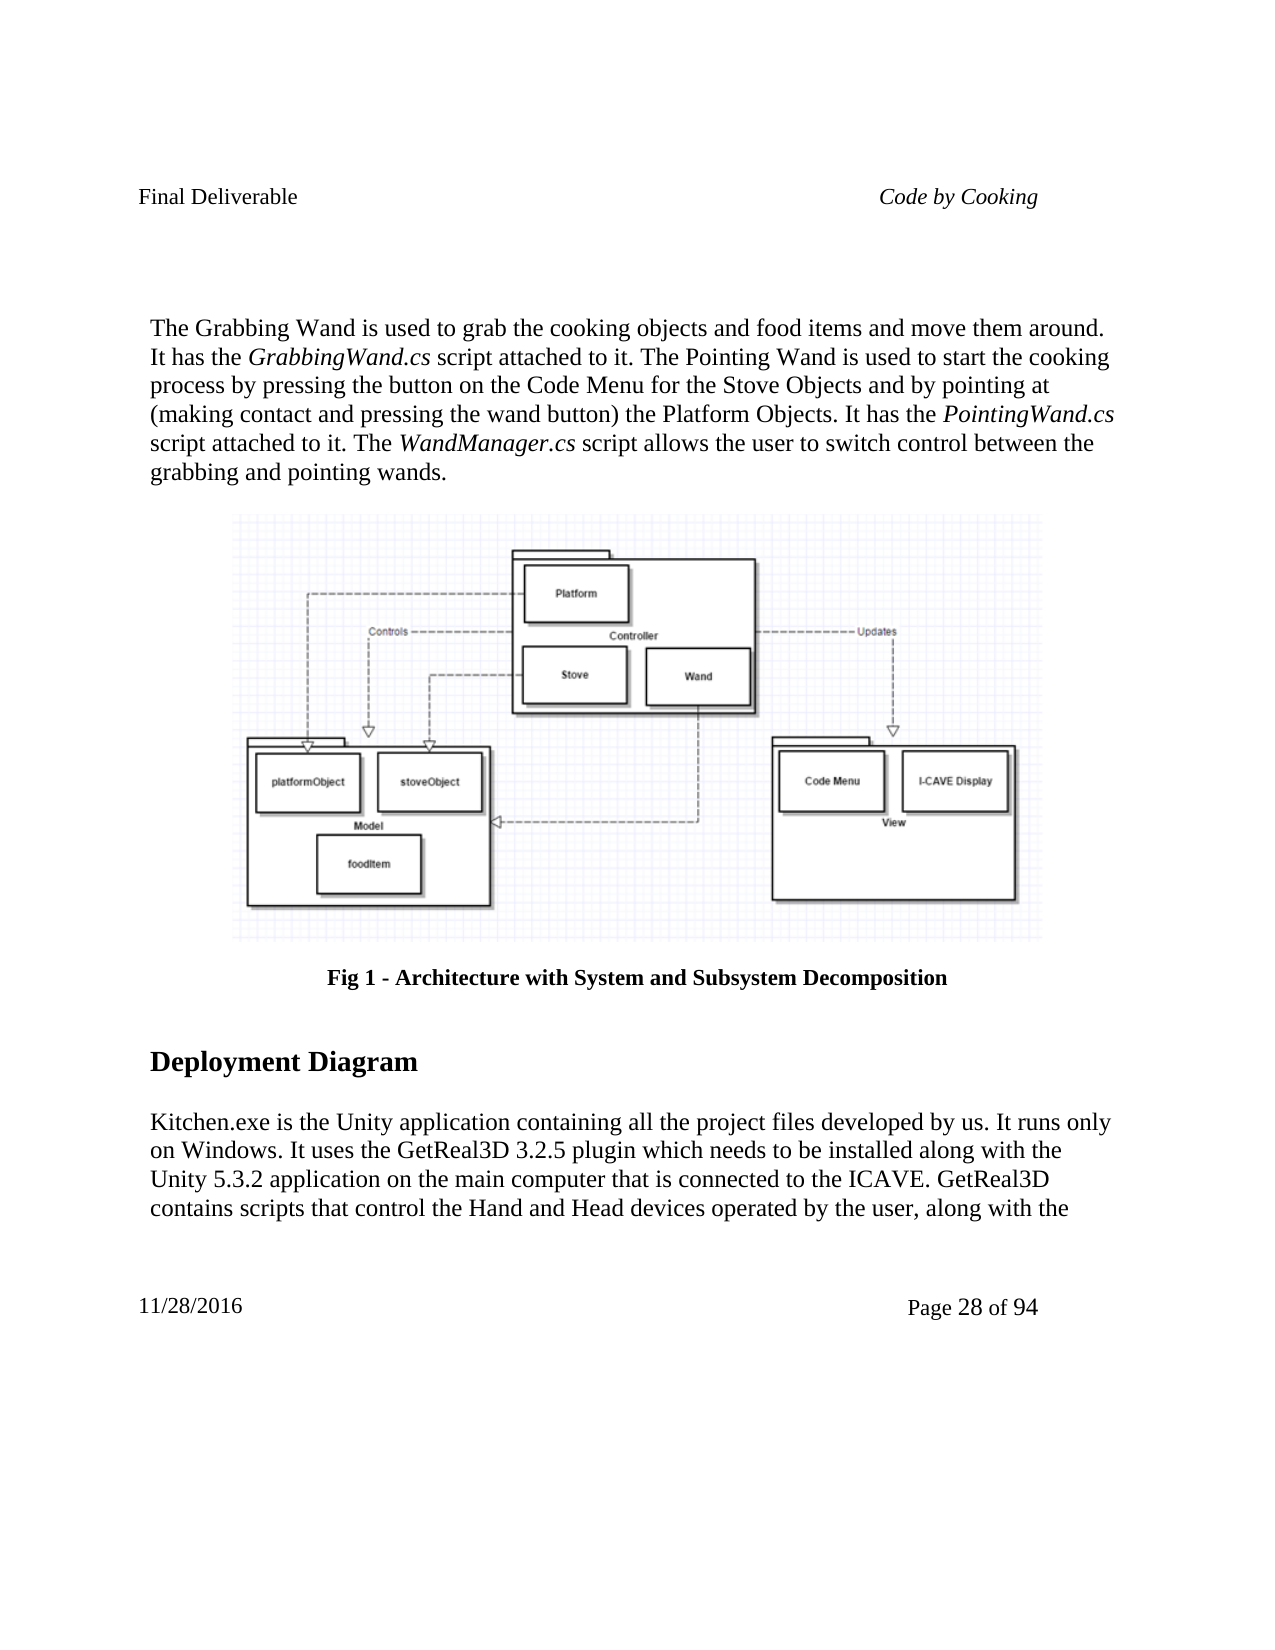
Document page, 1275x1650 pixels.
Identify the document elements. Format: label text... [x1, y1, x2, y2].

subtitle Deployment Diagram [150, 1044, 1125, 1078]
picture [232, 514, 1043, 942]
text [150, 1107, 1125, 1222]
subtitle Fig 1 - Architecture with System and Subsystem Decomposition [150, 964, 1125, 991]
text The Grabbing Wand is used to grab the cooking objects and food items and move them around. It has the GrabbingWand.cs script attached to it. The Pointing Wand is used to start the cooking process by pressing the button on the Code Menu for the Stove Objects and by pointing at (making contact and pressing the wand button) the Platform Objects. It has the PointingWand.cs script attached to it. The WandManager.cs script allows the user to switch control between the grabbing and pointing wands. [150, 313, 1125, 486]
